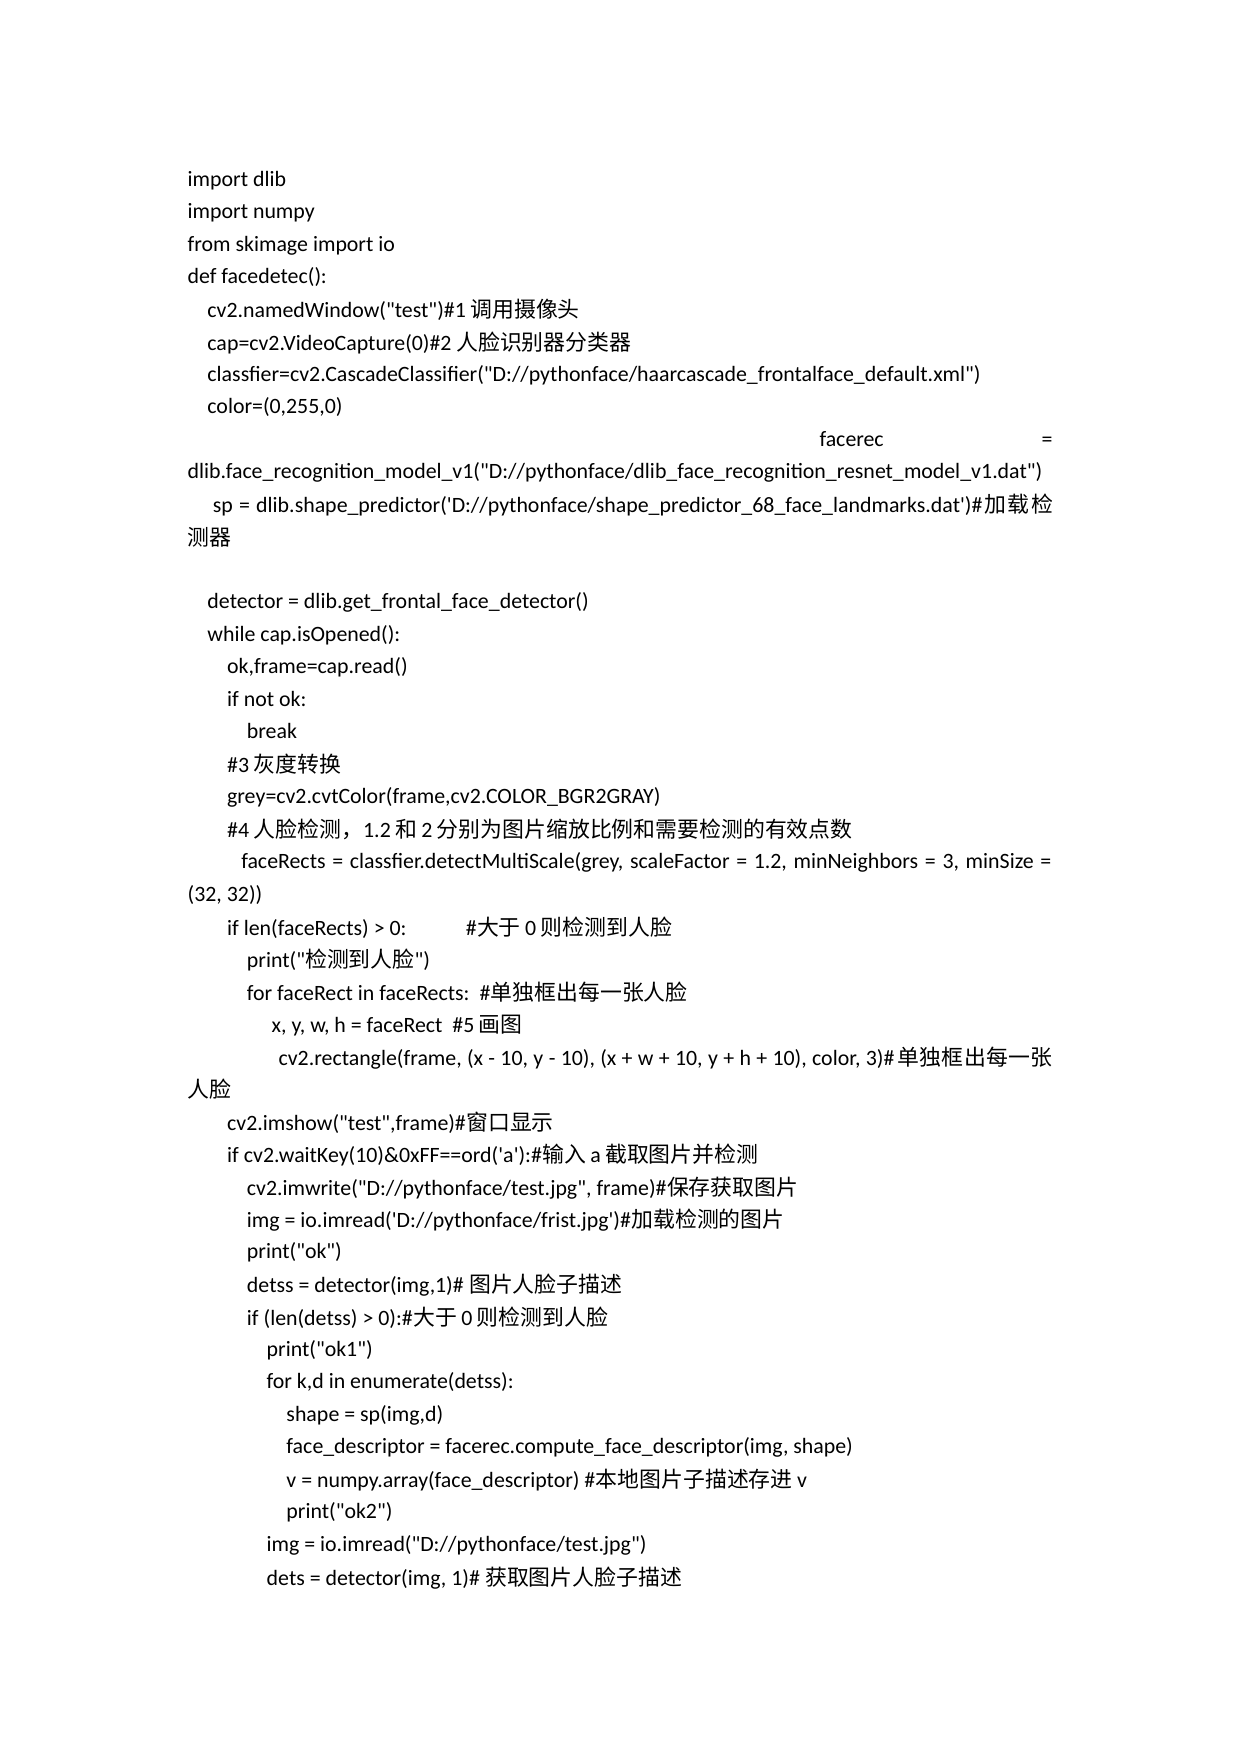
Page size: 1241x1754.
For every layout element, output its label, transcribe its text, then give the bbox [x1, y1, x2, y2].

text img = io.imread('D://pythonface/frist.jpg')#加载检测的图片 [187, 1202, 1053, 1234]
text sp = dlib.shape_predictor('D://pythonface/shape_predictor_68_face_landmarks.dat')#加载检测器 [187, 487, 1053, 552]
text cv2.imwrite("D://pythonface/test.jpg", frame)#保存获取图片 [187, 1169, 1053, 1202]
text cap=cv2.VideoCapture(0)#2人脸识别器分类器 [187, 324, 1053, 357]
text cv2.rectangle(frame, (x - 10, y - 10), (x + w + 10, y + h + 10), color, 3)#单独框出每一张人脸 [187, 1039, 1053, 1104]
text ok,frame=cap.read() [187, 649, 1053, 682]
text #4人脸检测，1.2和2分别为图片缩放比例和需要检测的有效点数 [187, 812, 1053, 844]
text import dlib [187, 162, 1053, 194]
text grey=cv2.cvtColor(frame,cv2.COLOR_BGR2GRAY) [187, 779, 1053, 812]
text if cv2.waitKey(10)&0xFF==ord('a'):#输入a截取图片并检测 [187, 1137, 1053, 1169]
text import numpy [187, 194, 1053, 227]
text detector = dlib.get_frontal_face_detector() [187, 584, 1053, 617]
text for k,d in enumerate(detss): [187, 1364, 1053, 1397]
text print("ok") [187, 1234, 1053, 1267]
text from skimage import io [187, 227, 1053, 259]
text break [187, 714, 1053, 747]
text if len(faceRects) > 0: #大于0则检测到人脸 [187, 909, 1053, 942]
text def facedetec(): [187, 259, 1053, 292]
text classfier=cv2.CascadeClassifier("D://pythonface/haarcascade_frontalface_default.xml") [187, 357, 1053, 389]
text if not ok: [187, 682, 1053, 714]
text color=(0,255,0) [187, 389, 1053, 422]
text print("ok2") [187, 1494, 1053, 1527]
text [187, 1429, 1053, 1462]
text for faceRect in faceRects: #单独框出每一张人脸 [187, 974, 1053, 1007]
text if (len(detss) > 0):#大于0则检测到人脸 [187, 1299, 1053, 1332]
text dets = detector(img, 1)# 获取图片人脸子描述 [187, 1559, 1053, 1592]
text print("检测到人脸") [187, 942, 1053, 974]
text x, y, w, h = faceRect #5画图 [187, 1007, 1053, 1039]
text print("ok1") [187, 1332, 1053, 1364]
text faceRects = classfier.detectMultiScale(grey, scaleFactor = 1.2, minNeighbors = 3, minSize = (32, 32)) [187, 844, 1053, 909]
text while cap.isOpened(): [187, 617, 1053, 649]
text #3灰度转换 [187, 747, 1053, 779]
text v = numpy.array(face_descriptor) #本地图片子描述存进v [187, 1462, 1053, 1494]
text cv2.namedWindow("test")#1调用摄像头 [187, 292, 1053, 324]
text img = io.imread("D://pythonface/test.jpg") [187, 1527, 1053, 1559]
text cv2.imshow("test",frame)#窗口显示 [187, 1104, 1053, 1137]
text facerec = dlib.face_recognition_model_v1("D://pythonface/dlib_face_recognition_resnet_model_v1.dat") [187, 422, 1053, 487]
text detss = detector(img,1)# 图片人脸子描述 [187, 1267, 1053, 1299]
text shape = sp(img,d) [187, 1397, 1053, 1429]
